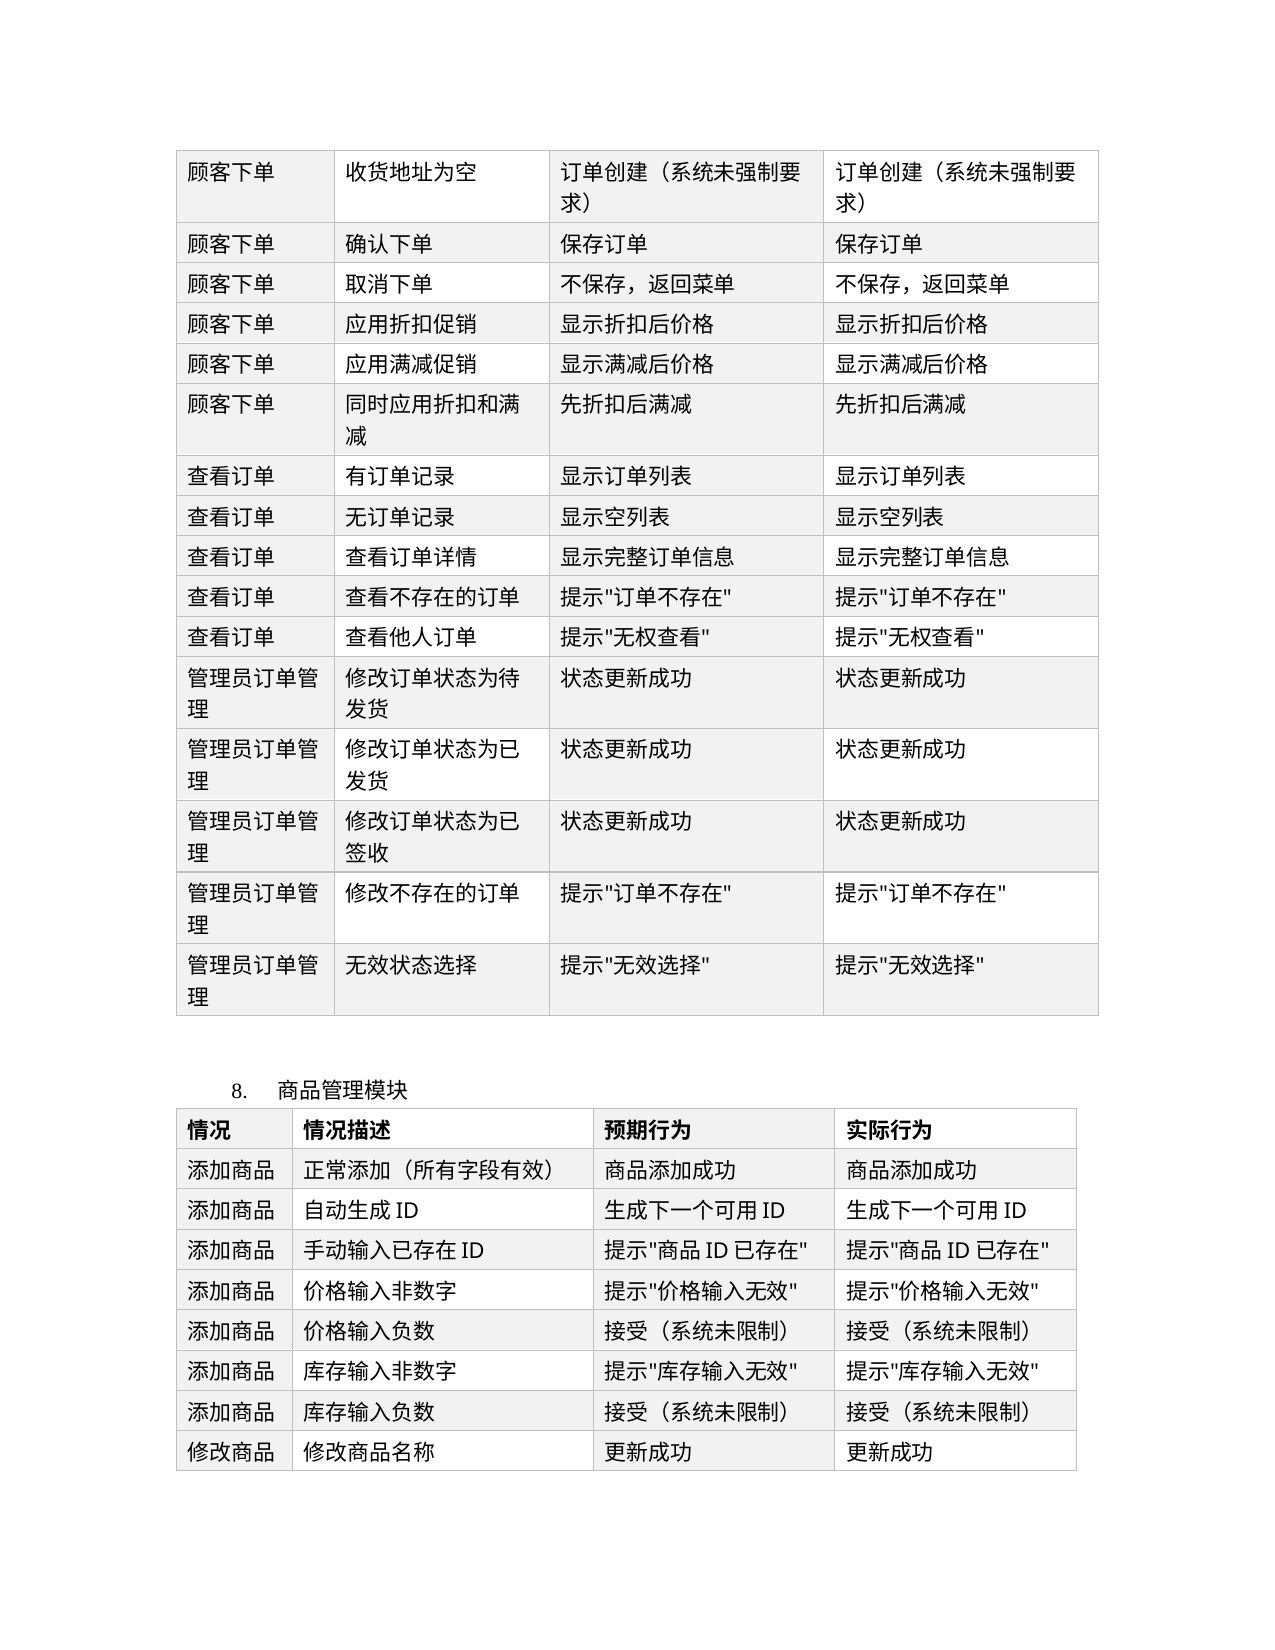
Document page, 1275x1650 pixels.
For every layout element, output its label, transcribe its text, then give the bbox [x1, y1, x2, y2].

table_cell 查看不存在的订单 [335, 576, 549, 616]
table_cell 修改商品名称 [293, 1431, 593, 1470]
table_cell 接受（系统未限制） [835, 1391, 1076, 1430]
table_cell 无订单记录 [335, 496, 549, 535]
table_cell 更新成功 [594, 1431, 834, 1470]
table_cell 状态更新成功 [824, 801, 1098, 871]
table_cell 顾客下单 [177, 263, 334, 302]
table_cell 提示"无权查看" [824, 617, 1098, 656]
table_cell 生成下一个可用ID [594, 1189, 834, 1229]
table_cell 提示"库存输入无效" [835, 1351, 1076, 1390]
table_cell 有订单记录 [335, 456, 549, 495]
table_cell 顾客下单 [177, 151, 334, 222]
list 商品管理模块 [231, 1062, 1087, 1108]
table_cell 订单创建（系统未强制要求） [550, 151, 823, 222]
table_cell 先折扣后满减 [824, 384, 1098, 454]
table_cell 库存输入负数 [293, 1391, 593, 1430]
table_cell 提示"订单不存在" [550, 873, 823, 943]
table_cell 管理员订单管理 [177, 801, 334, 871]
table_cell 管理员订单管理 [177, 873, 334, 943]
table_cell 提示"无权查看" [550, 617, 823, 656]
table_cell 显示满减后价格 [824, 344, 1098, 383]
table_cell 正常添加（所有字段有效） [293, 1149, 593, 1188]
table_cell 保存订单 [824, 223, 1098, 262]
table_cell 接受（系统未限制） [594, 1310, 834, 1349]
table_cell 提示"商品ID已存在" [594, 1230, 834, 1269]
table_cell 查看订单详情 [335, 536, 549, 575]
table_cell 查看订单 [177, 576, 334, 616]
table_cell 管理员订单管理 [177, 657, 334, 728]
table_cell 顾客下单 [177, 344, 334, 383]
table_cell 显示折扣后价格 [824, 303, 1098, 342]
table_cell 应用满减促销 [335, 344, 549, 383]
table_cell 同时应用折扣和满减 [335, 384, 549, 454]
table_cell 无效状态选择 [335, 944, 549, 1015]
table_cell 提示"订单不存在" [824, 576, 1098, 616]
table_cell 接受（系统未限制） [835, 1310, 1076, 1349]
table_cell 管理员订单管理 [177, 729, 334, 799]
table_cell 提示"价格输入无效" [594, 1270, 834, 1309]
table_cell 查看订单 [177, 617, 334, 656]
table_header 实际行为 [835, 1109, 1076, 1148]
table_cell 价格输入非数字 [293, 1270, 593, 1309]
table_cell 库存输入非数字 [293, 1351, 593, 1390]
table_cell 查看订单 [177, 536, 334, 575]
table_cell 提示"价格输入无效" [835, 1270, 1076, 1309]
table_cell 收货地址为空 [335, 151, 549, 222]
table_cell 不保存，返回菜单 [824, 263, 1098, 302]
table_cell 显示订单列表 [824, 456, 1098, 495]
table_cell 订单创建（系统未强制要求） [824, 151, 1098, 222]
table_cell 先折扣后满减 [550, 384, 823, 454]
table_cell 添加商品 [177, 1189, 292, 1229]
table_header 情况描述 [293, 1109, 593, 1148]
table_cell 状态更新成功 [550, 801, 823, 871]
table_cell 提示"库存输入无效" [594, 1351, 834, 1390]
table_cell 提示"商品ID已存在" [835, 1230, 1076, 1269]
table_cell 显示满减后价格 [550, 344, 823, 383]
table_cell 添加商品 [177, 1351, 292, 1390]
table_cell 管理员订单管理 [177, 944, 334, 1015]
table_cell 添加商品 [177, 1270, 292, 1309]
table_cell 生成下一个可用ID [835, 1189, 1076, 1229]
table_cell 自动生成ID [293, 1189, 593, 1229]
table_cell 查看他人订单 [335, 617, 549, 656]
table_cell 保存订单 [550, 223, 823, 262]
table_cell 修改订单状态为已签收 [335, 801, 549, 871]
table_cell 显示折扣后价格 [550, 303, 823, 342]
table_cell 修改商品 [177, 1431, 292, 1470]
table_cell 顾客下单 [177, 223, 334, 262]
table_cell 修改不存在的订单 [335, 873, 549, 943]
table_cell 状态更新成功 [550, 657, 823, 728]
table_cell 接受（系统未限制） [594, 1391, 834, 1430]
table_cell 添加商品 [177, 1310, 292, 1349]
table_cell 提示"订单不存在" [550, 576, 823, 616]
table_cell 提示"订单不存在" [824, 873, 1098, 943]
table_cell 更新成功 [835, 1431, 1076, 1470]
table_cell 取消下单 [335, 263, 549, 302]
table_cell 查看订单 [177, 496, 334, 535]
table_cell 应用折扣促销 [335, 303, 549, 342]
table_cell 提示"无效选择" [824, 944, 1098, 1015]
table_cell 顾客下单 [177, 303, 334, 342]
table_cell 商品添加成功 [835, 1149, 1076, 1188]
table_cell 价格输入负数 [293, 1310, 593, 1349]
table_cell 查看订单 [177, 456, 334, 495]
table_cell 不保存，返回菜单 [550, 263, 823, 302]
table_cell 顾客下单 [177, 384, 334, 454]
table_cell 提示"无效选择" [550, 944, 823, 1015]
table_cell 显示完整订单信息 [550, 536, 823, 575]
table_cell 显示空列表 [550, 496, 823, 535]
table_cell 添加商品 [177, 1230, 292, 1269]
table_cell 商品添加成功 [594, 1149, 834, 1188]
table_cell 修改订单状态为已发货 [335, 729, 549, 799]
table_cell 显示空列表 [824, 496, 1098, 535]
table_cell 确认下单 [335, 223, 549, 262]
table_header 预期行为 [594, 1109, 834, 1148]
table_cell 手动输入已存在ID [293, 1230, 593, 1269]
table_cell 状态更新成功 [824, 657, 1098, 728]
table_cell 添加商品 [177, 1149, 292, 1188]
table_header 情况 [177, 1109, 292, 1148]
table_cell 显示完整订单信息 [824, 536, 1098, 575]
table_cell 状态更新成功 [824, 729, 1098, 799]
table_cell 添加商品 [177, 1391, 292, 1430]
table_cell 修改订单状态为待发货 [335, 657, 549, 728]
table_cell 状态更新成功 [550, 729, 823, 799]
table_cell 显示订单列表 [550, 456, 823, 495]
